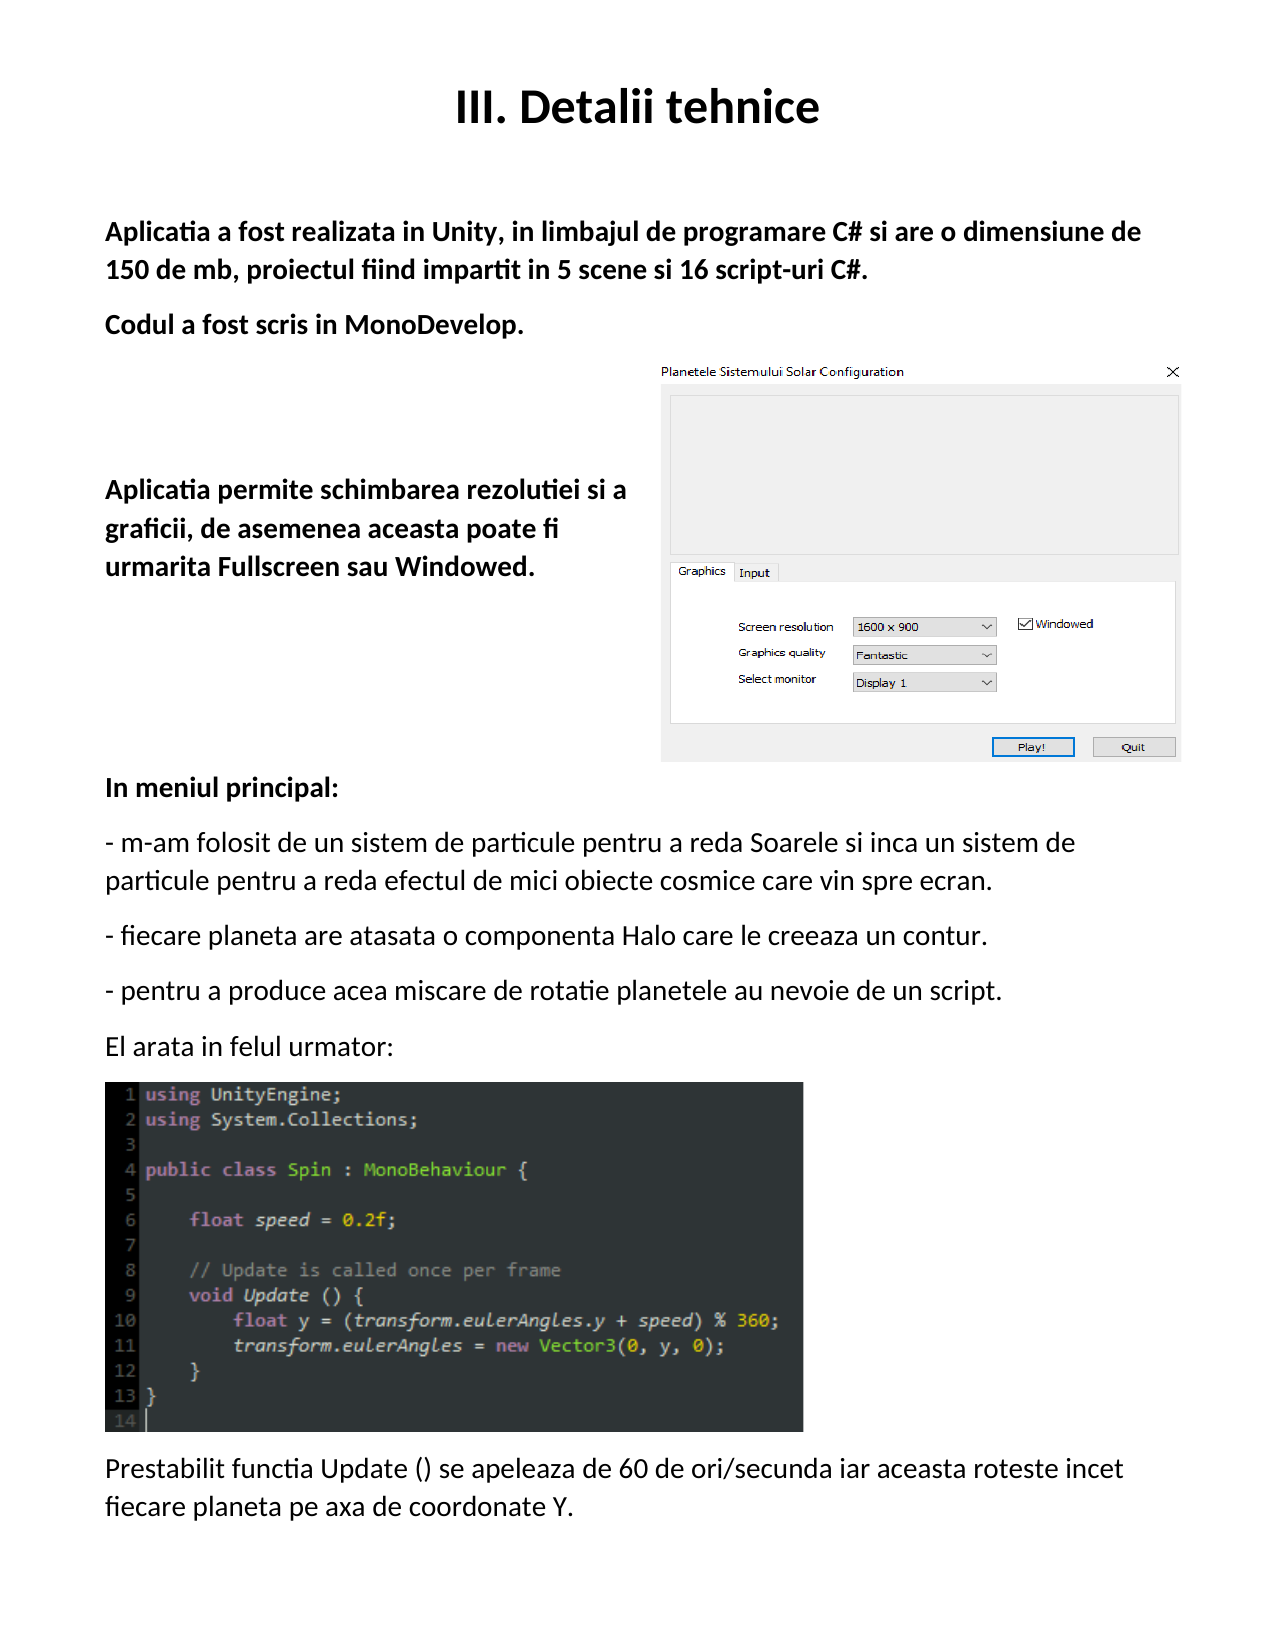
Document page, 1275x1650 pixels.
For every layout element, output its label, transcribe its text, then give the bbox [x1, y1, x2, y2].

text Prestabilit functia Update () se apeleaza de 60 de ori/secunda iar aceasta roteste incet fiecare planeta pe axa de coordonate Y. [105, 1450, 1170, 1524]
text El arata in felul urmator: [105, 1028, 1170, 1063]
text - pentru a produce acea miscare de rotatie planetele au nevoie de un script. [105, 972, 1170, 1008]
text Codul a fost scris in MonoDevelop. [105, 306, 1170, 342]
picture [659, 363, 1182, 760]
picture [105, 1082, 804, 1432]
text Aplicatia a fost realizata in Unity, in limbajul de programare C# si are o dimensiune de 150 de mb, proiectul fiind impartit in 5 scene si 16 script-uri C#. [105, 213, 1170, 287]
text - m-am folosit de un sistem de particule pentru a reda Soarele si inca un sistem de particule pentru a reda efectul de mici obiecte cosmice care vin spre ecran. [105, 824, 1170, 898]
text Aplicatia permite schimbarea rezolutiei si a graficii, de asemenea aceasta poate fi urmarita Fullscreen sau Windowed. [105, 471, 659, 584]
text In meniul principal: [105, 769, 1170, 804]
text III. Detalii tehnice [105, 75, 1170, 136]
text - fiecare planeta are atasata o componenta Halo care le creeaza un contur. [105, 917, 1170, 953]
